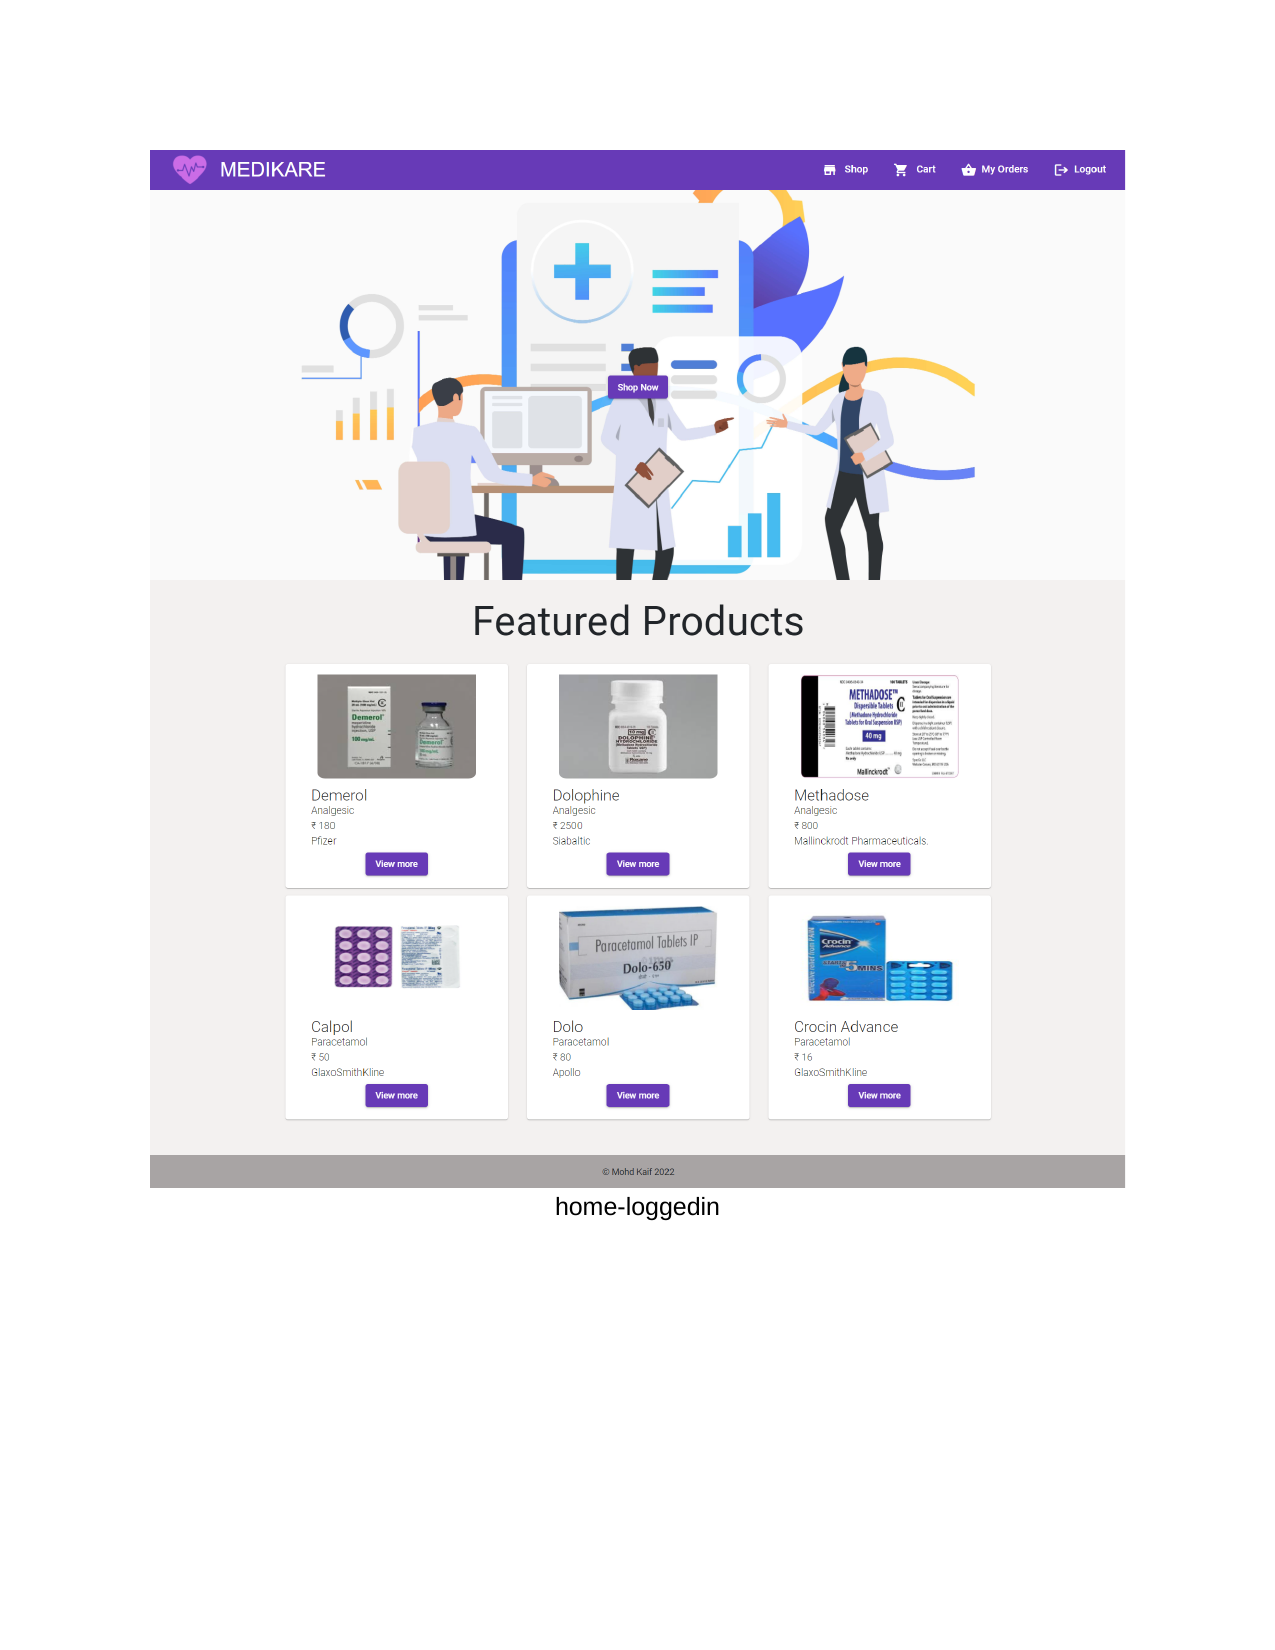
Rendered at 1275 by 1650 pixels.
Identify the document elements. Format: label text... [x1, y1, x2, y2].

text home-loggedin [150, 1188, 1125, 1221]
picture [150, 150, 1125, 1188]
